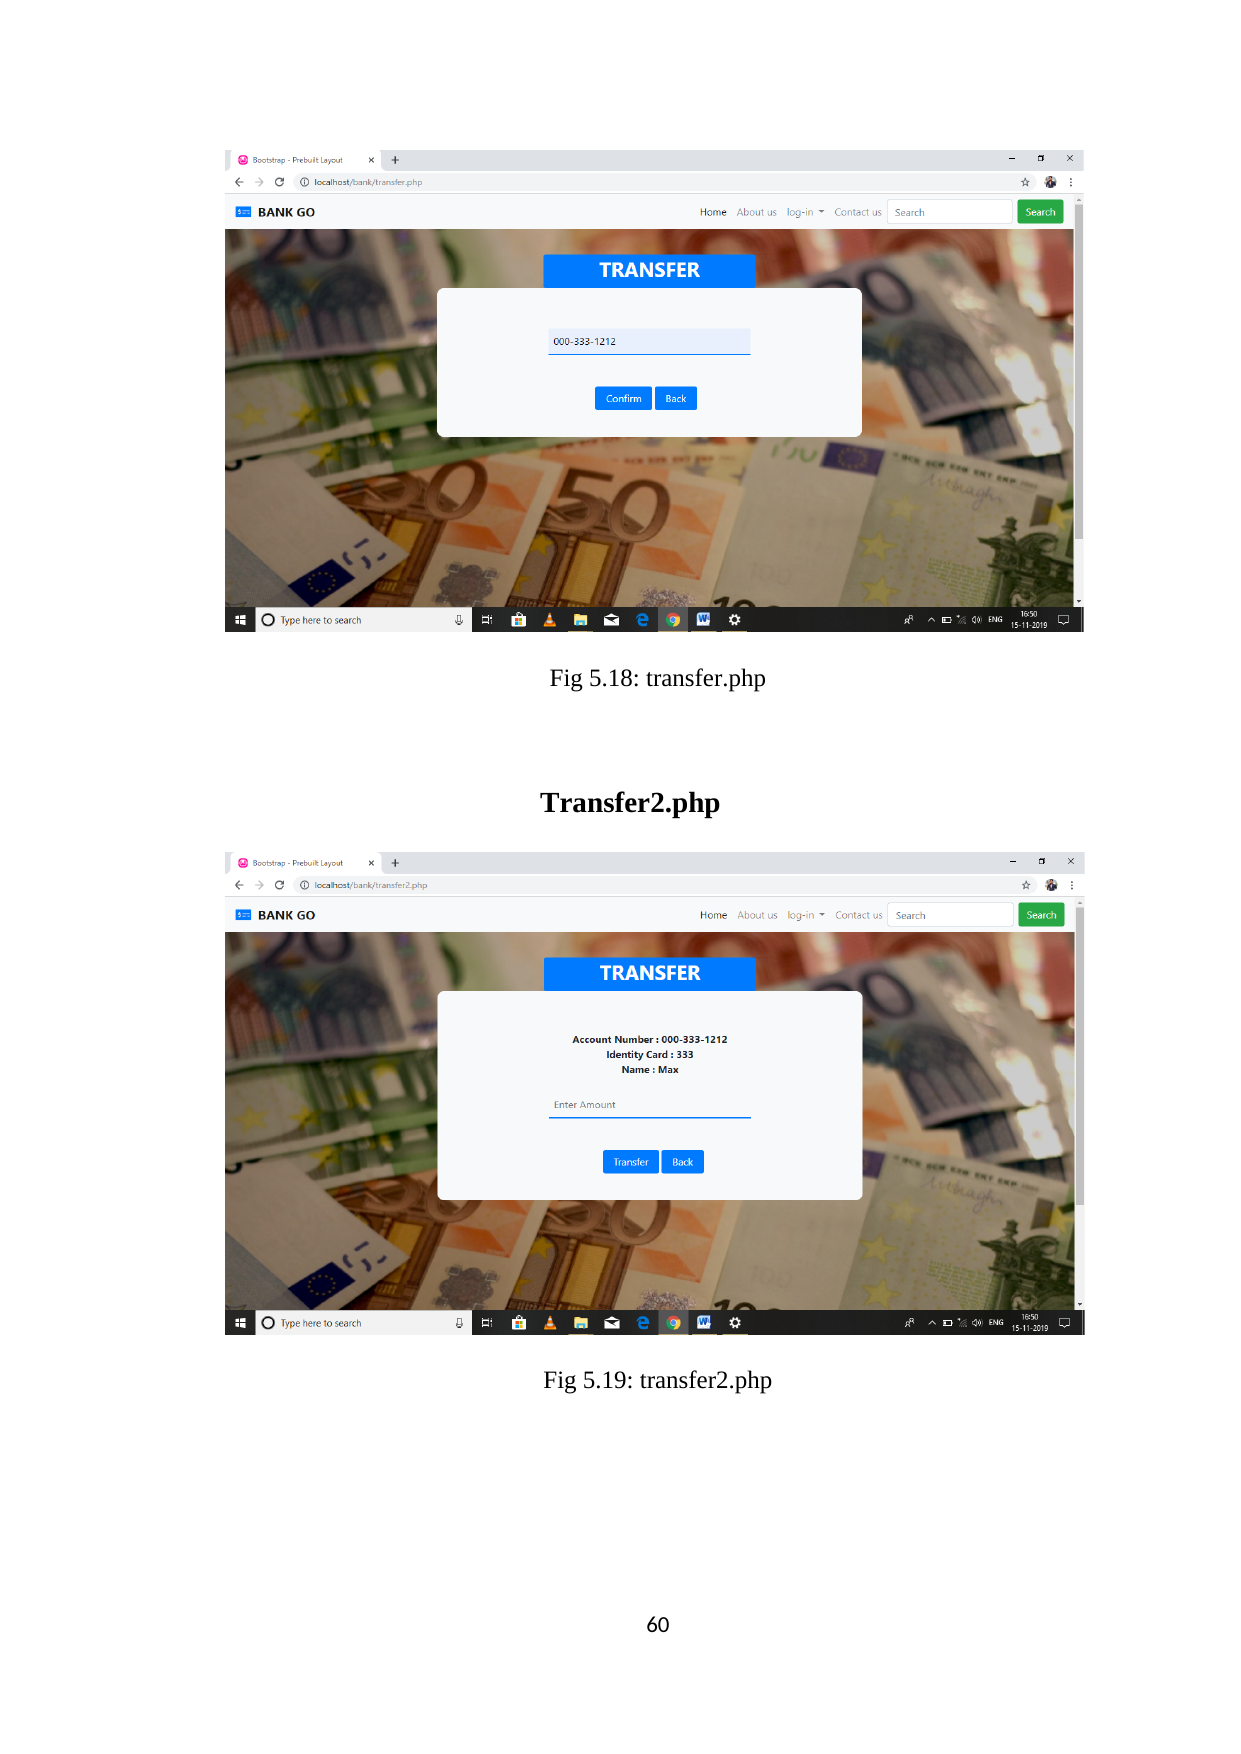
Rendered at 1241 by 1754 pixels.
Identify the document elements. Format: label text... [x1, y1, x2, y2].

text Fig 5.18: transfer.php [225, 663, 1090, 691]
picture [225, 852, 1085, 1335]
text Transfer2.php [525, 785, 1090, 819]
text Fig 5.19: transfer2.php [225, 1365, 1090, 1394]
picture [225, 150, 1084, 632]
